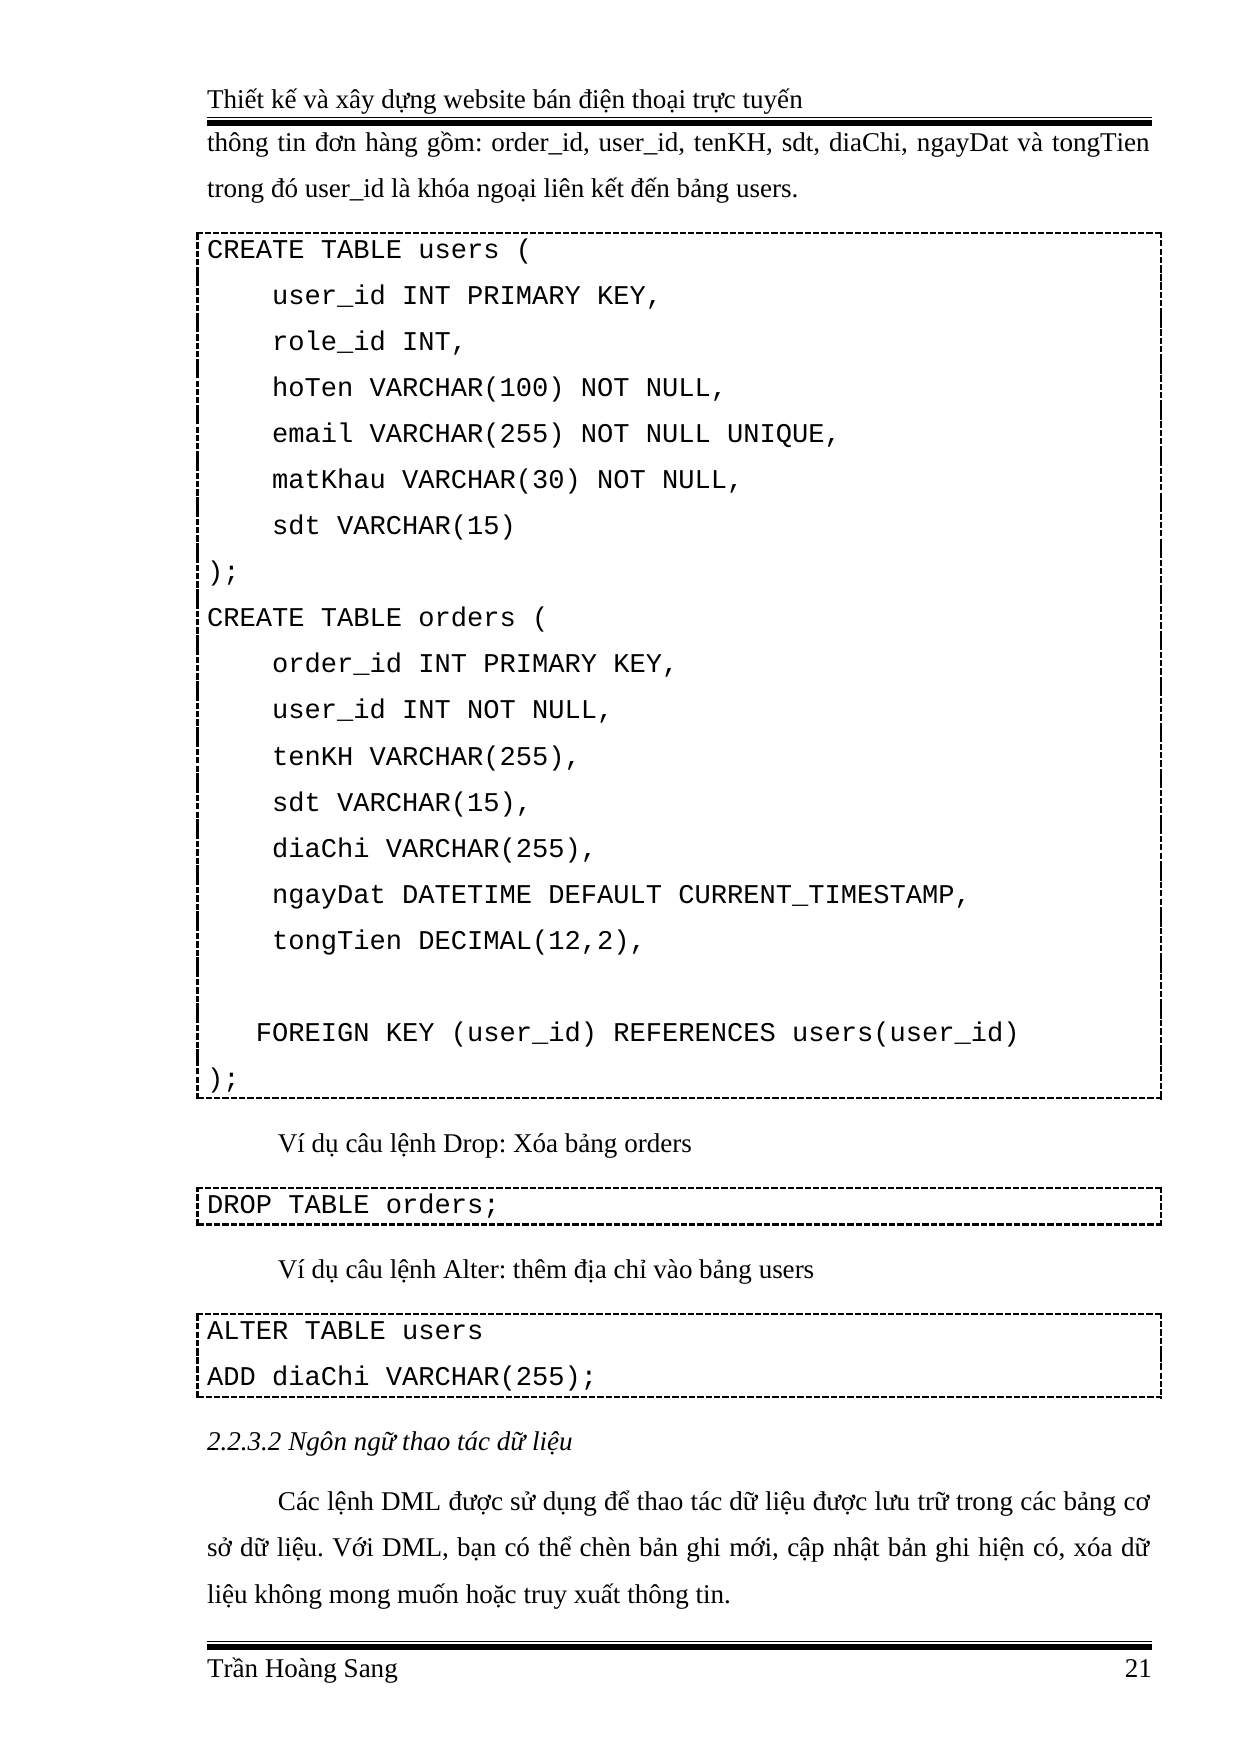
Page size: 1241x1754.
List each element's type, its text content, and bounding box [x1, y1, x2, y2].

text user_id INT PRIMARY KEY, [196, 278, 1162, 313]
text sdt VARCHAR(15), [196, 784, 1162, 819]
text user_id INT NOT NULL, [196, 692, 1162, 727]
text Ví dụ câu lệnh Alter: thêm địa chỉ vào bảng users [207, 1253, 1152, 1284]
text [207, 126, 1152, 204]
text hoTen VARCHAR(100) NOT NULL, [196, 370, 1162, 405]
text CREATE TABLE users ( [196, 232, 1162, 267]
text role_id INT, [196, 324, 1162, 359]
subtitle Ngôn ngữ thao tác dữ liệu [207, 1426, 1152, 1457]
text diaChi VARCHAR(255), [196, 830, 1162, 865]
text order_id INT PRIMARY KEY, [196, 646, 1162, 681]
text ); [196, 554, 1162, 589]
text tongTien DECIMAL(12,2), [196, 922, 1162, 957]
text ); [196, 1061, 1162, 1099]
text sdt VARCHAR(15) [196, 508, 1162, 543]
text CREATE TABLE orders ( [196, 600, 1162, 635]
text matKhau VARCHAR(30) NOT NULL, [196, 462, 1162, 497]
text ALTER TABLE users [196, 1313, 1162, 1347]
text Ví dụ câu lệnh Drop: Xóa bảng orders [207, 1127, 1152, 1158]
text email VARCHAR(255) NOT NULL UNIQUE, [196, 416, 1162, 451]
text DROP TABLE orders; [196, 1187, 1162, 1226]
text ngayDat DATETIME DEFAULT CURRENT_TIMESTAMP, [196, 876, 1162, 911]
text FOREIGN KEY (user_id) REFERENCES users(user_id) [196, 1014, 1162, 1049]
text Các lệnh DML được sử dụng để thao tác dữ liệu được lưu trữ trong các bảng cơ sở dữ liệu. Với DML, bạn có thể chèn bản ghi mới, cập nhật bản ghi hiện có, xóa dữ liệu không mong muốn hoặc truy xuất thông tin. [207, 1485, 1152, 1609]
text ADD diaChi VARCHAR(255); [196, 1359, 1162, 1398]
text tenKH VARCHAR(255), [196, 738, 1162, 773]
